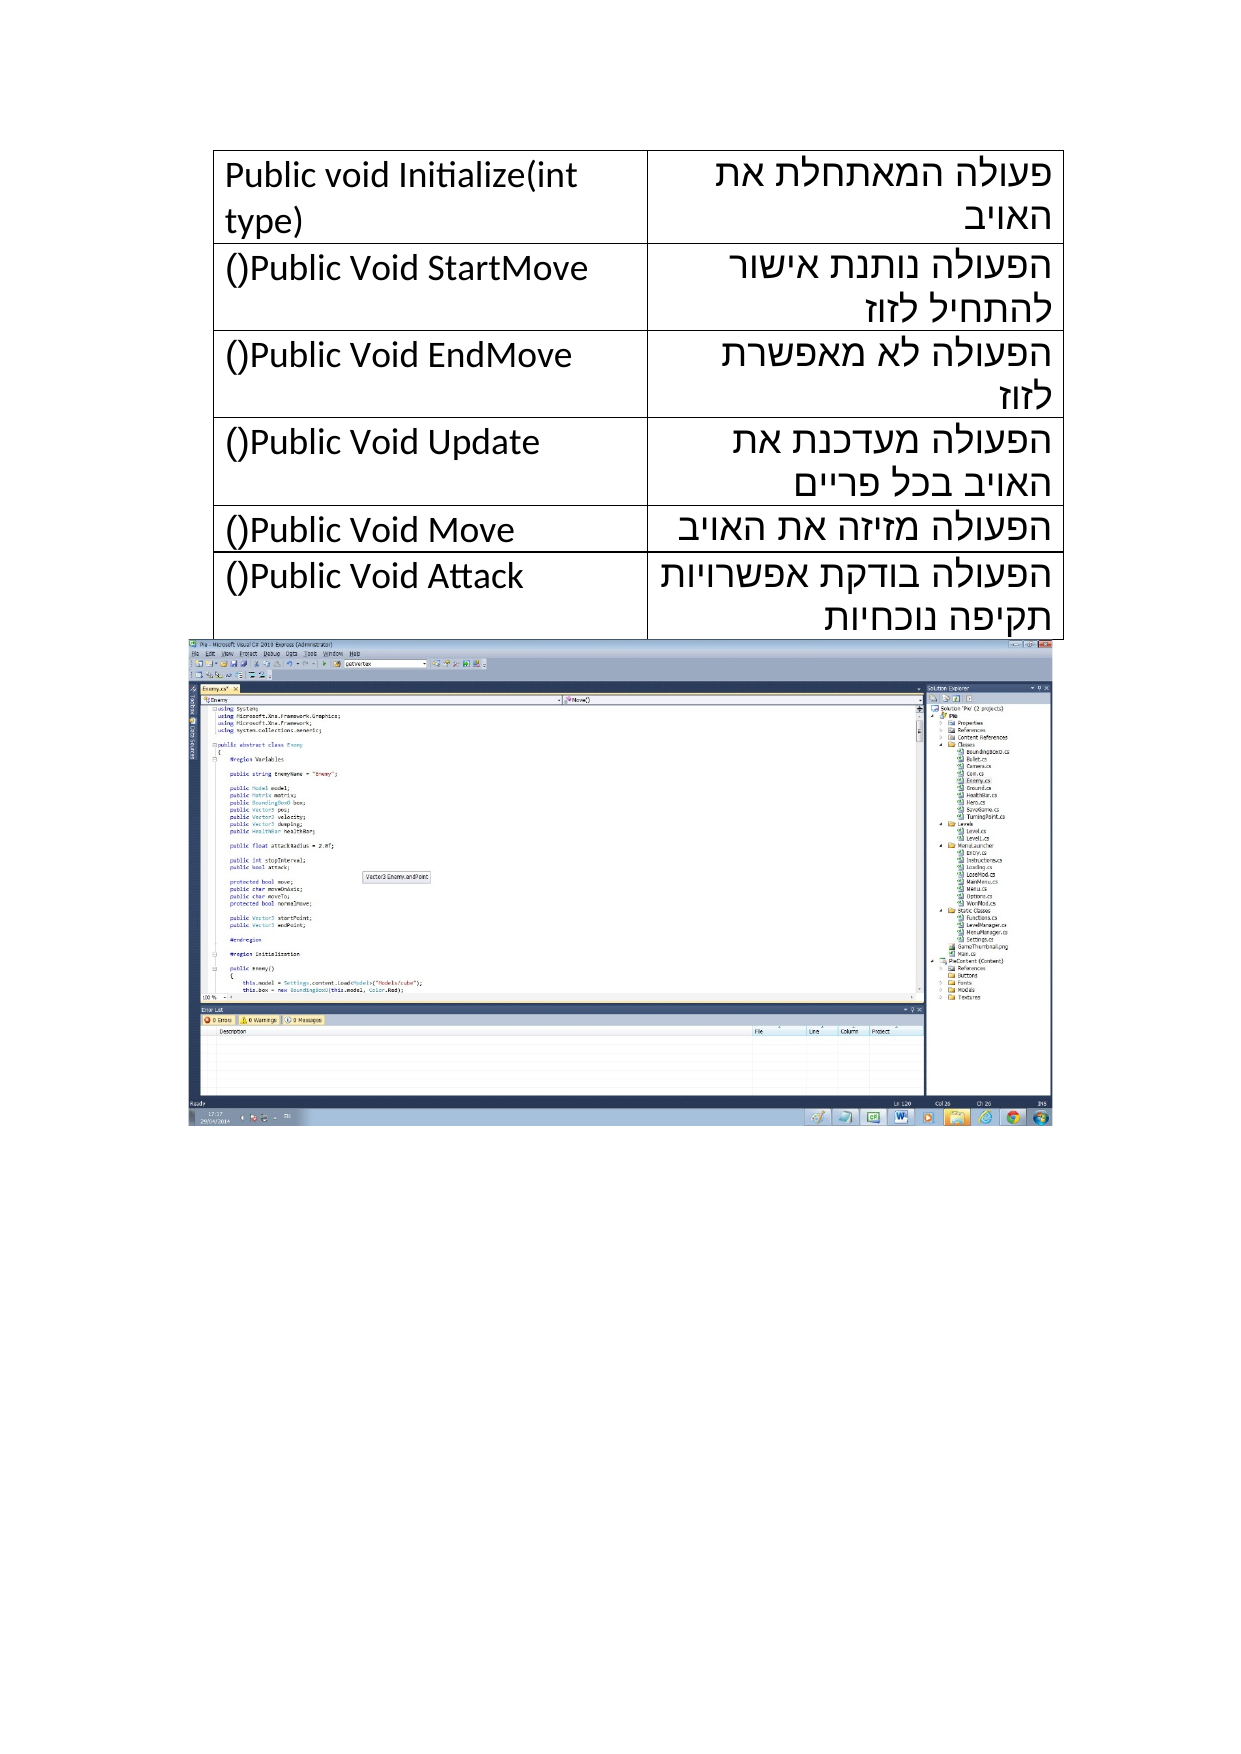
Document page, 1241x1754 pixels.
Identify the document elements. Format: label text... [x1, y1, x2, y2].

table_cell הפעולה בודקת אפשרויות תקיפה נוכחיות [648, 553, 1063, 639]
table_cell הפעולה לא מאפשרת לזוז [648, 331, 1063, 417]
table_cell Public Void Attack() [214, 553, 647, 639]
table_cell הפעולה מזיזה את האויב [648, 506, 1063, 551]
table_cell Public void Initialize(int type) [214, 151, 647, 243]
table_cell Public Void Move() [214, 506, 647, 551]
table_cell הפעולה מעדכנת את האויב בכל פריים [648, 418, 1063, 504]
picture [188, 639, 1053, 1126]
table_cell פעולה המאתחלת את האויב [648, 151, 1063, 243]
table_cell Public Void EndMove() [214, 331, 647, 417]
table_cell הפעולה נותנת אישור להתחיל לזוז [648, 244, 1063, 330]
table_cell Public Void Update() [214, 418, 647, 504]
table_cell Public Void StartMove() [214, 244, 647, 330]
